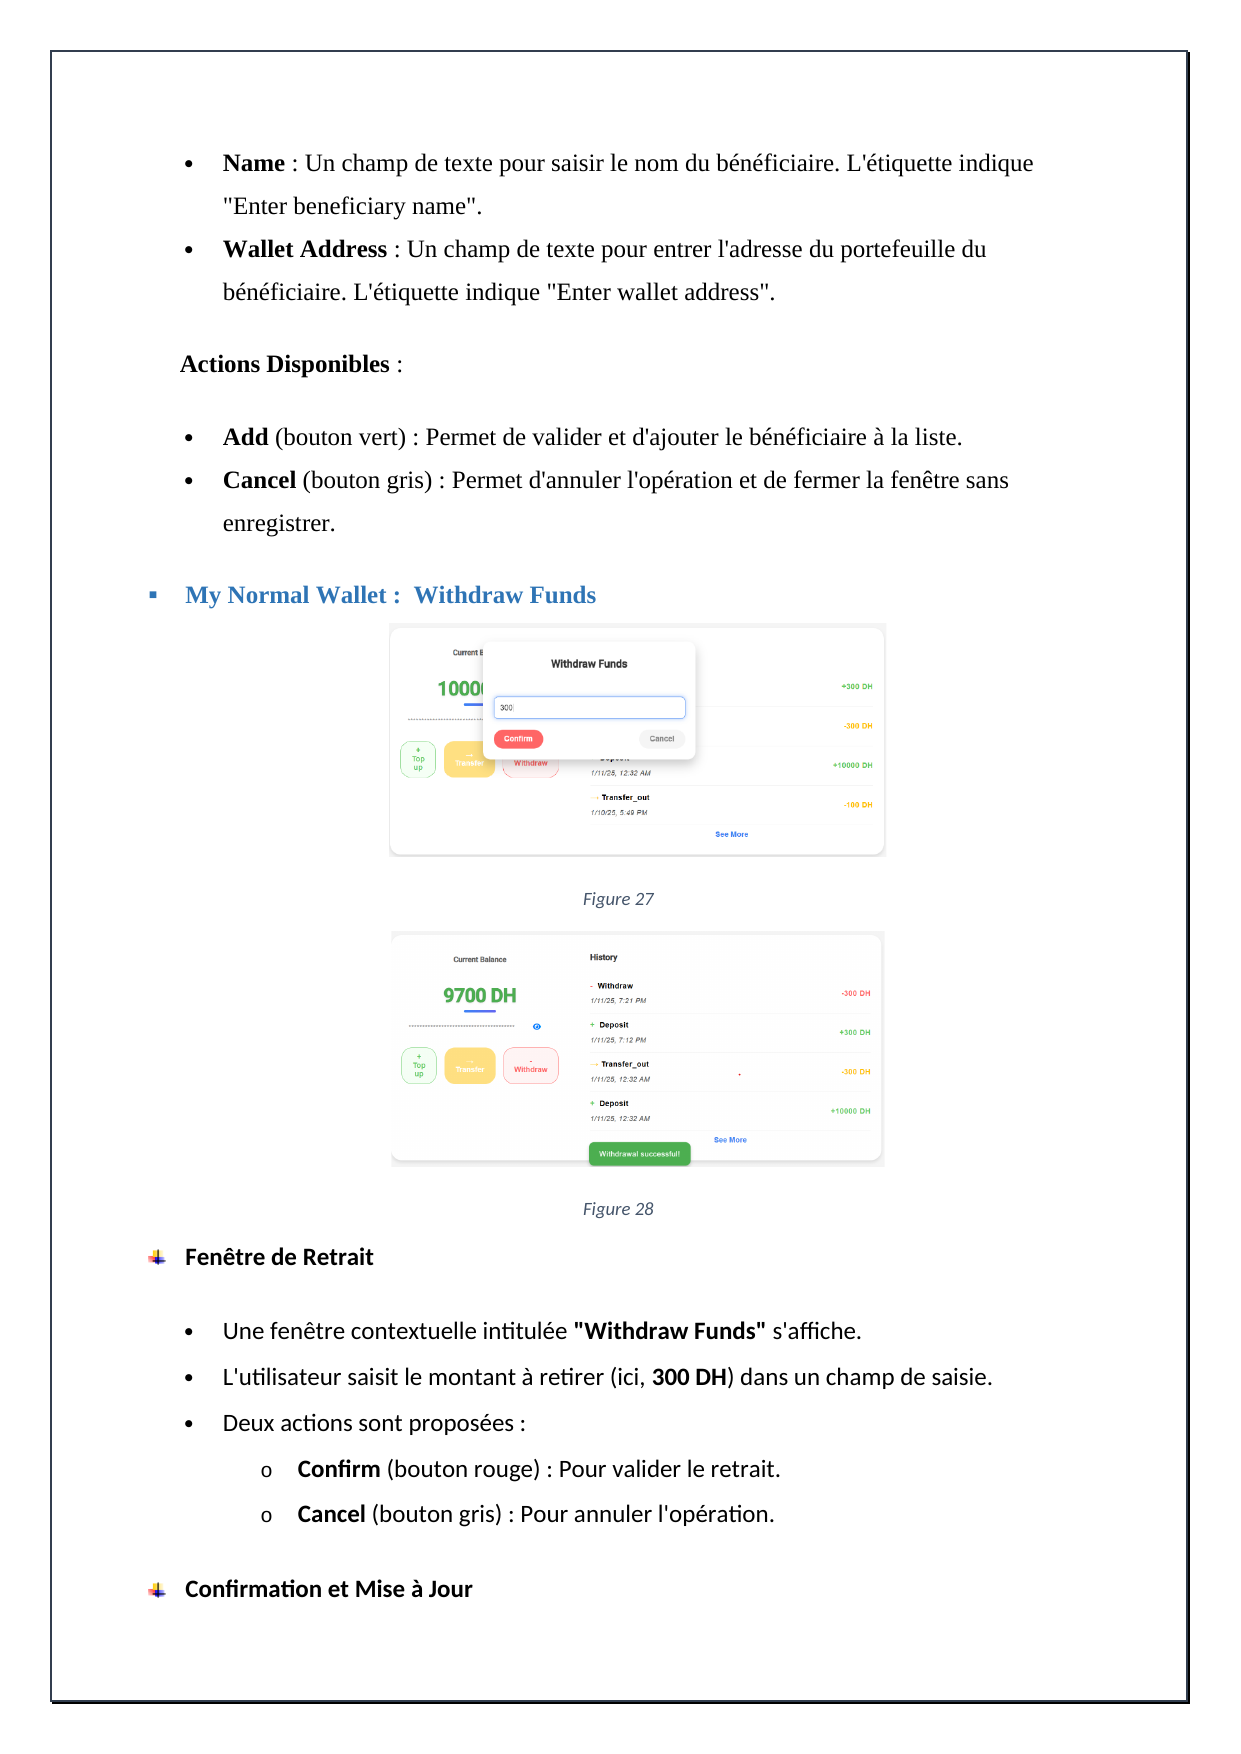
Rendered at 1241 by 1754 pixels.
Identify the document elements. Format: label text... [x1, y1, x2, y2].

list Une fenêtre contextuelle intitulée "Withdraw Funds" s'affiche. [185, 1316, 1091, 1346]
picture [391, 931, 885, 1167]
picture [389, 623, 887, 857]
text Figure 27 [148, 887, 1091, 910]
text Figure 28 [148, 1197, 1091, 1220]
list Wallet Address : Un champ de texte pour entrer l'adresse du portefeuille du bénéficiaire. L'étiquette indique "Enter wallet address". [185, 234, 1091, 306]
picture [148, 1248, 166, 1265]
list Deux actions sont proposées : [185, 1407, 1091, 1437]
list My Normal Wallet : Withdraw Funds [148, 580, 1091, 609]
list Cancel (bouton gris) : Permet d'annuler l'opération et de fermer la fenêtre sans enregistrer. [185, 465, 1091, 537]
text  Actions Disponibles : [148, 349, 1091, 378]
list Fenêtre de Retrait [148, 1241, 1091, 1271]
list Confirmation et Mise à Jour [148, 1573, 1091, 1604]
list Name : Un champ de texte pour saisir le nom du bénéficiaire. L'étiquette indique "Enter beneficiary name". [185, 148, 1091, 219]
list L'utilisateur saisit le montant à retirer (ici, 300 DH) dans un champ de saisie. [185, 1361, 1091, 1392]
list Cancel (bouton gris) : Pour annuler l'opération. [260, 1498, 1091, 1529]
list Confirm (bouton rouge) : Pour valider le retrait. [260, 1453, 1091, 1483]
list Add (bouton vert) : Permet de valider et d'ajouter le bénéficiaire à la liste. [185, 422, 1091, 450]
picture [148, 1581, 166, 1598]
